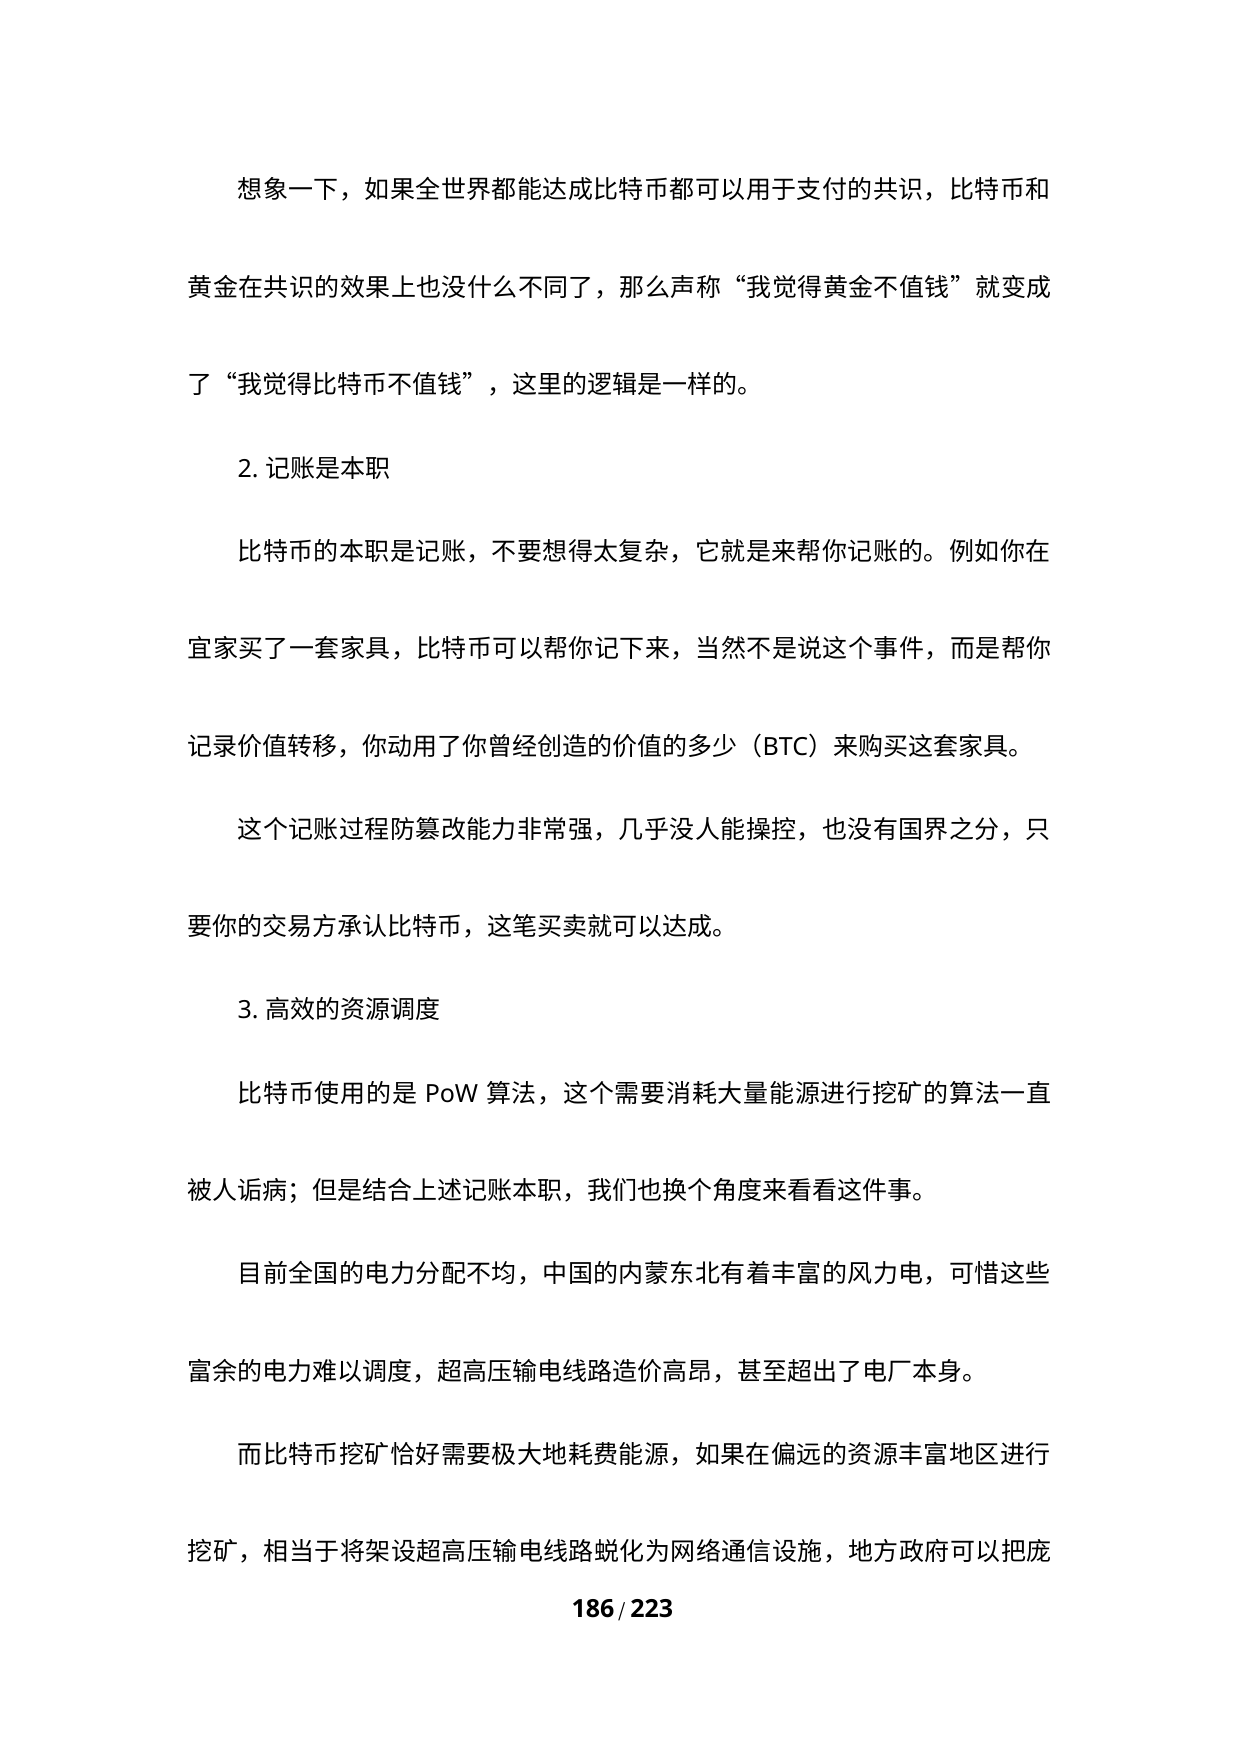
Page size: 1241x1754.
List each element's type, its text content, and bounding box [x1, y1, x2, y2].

text 这个记账过程防篡改能力非常强，几乎没人能操控，也没有国界之分，只要你的交易方承认比特币，这笔买卖就可以达成。 [187, 795, 1053, 957]
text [187, 1420, 1053, 1582]
text 比特币使用的是 PoW 算法，这个需要消耗大量能源进行挖矿的算法一直被人诟病；但是结合上述记账本职，我们也换个角度来看看这件事。 [187, 1059, 1053, 1221]
text 比特币的本职是记账，不要想得太复杂，它就是来帮你记账的。例如你在宜家买了一套家具，比特币可以帮你记下来，当然不是说这个事件，而是帮你记录价值转移，你动用了你曾经创造的价值的多少（BTC）来购买这套家具。 [187, 517, 1053, 777]
text 目前全国的电力分配不均，中国的内蒙东北有着丰富的风力电，可惜这些富余的电力难以调度，超高压输电线路造价高昂，甚至超出了电厂本身。 [187, 1239, 1053, 1402]
text 3. 高效的资源调度 [187, 976, 1053, 1041]
text 想象一下，如果全世界都能达成比特币都可以用于支付的共识，比特币和黄金在共识的效果上也没什么不同了，那么声称“我觉得黄金不值钱”就变成了“我觉得比特币不值钱”，这里的逻辑是一样的。 [187, 156, 1053, 416]
text 2. 记账是本职 [187, 434, 1053, 499]
